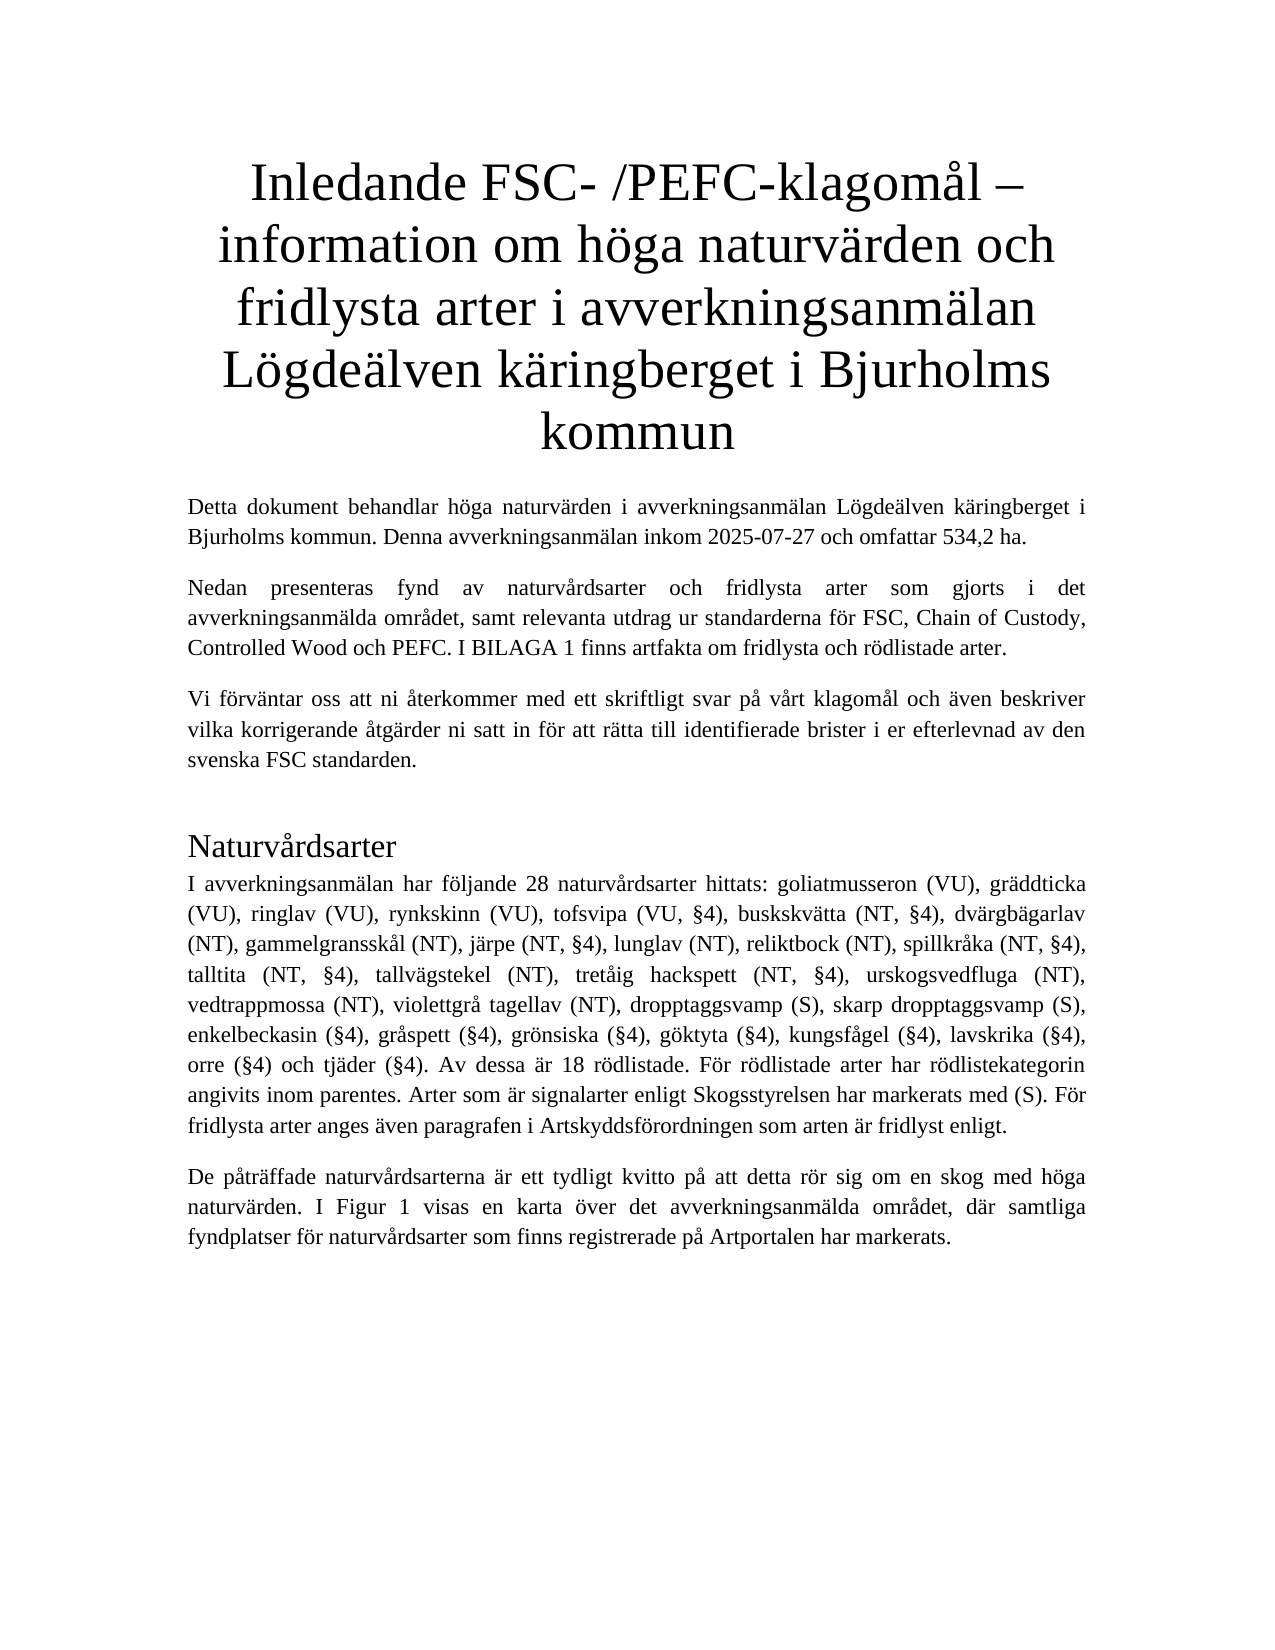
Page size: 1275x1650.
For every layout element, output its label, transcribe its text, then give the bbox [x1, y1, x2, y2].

text Detta dokument behandlar höga naturvärden i avverkningsanmälan Lögdeälven käringberget i Bjurholms kommun. Denna avverkningsanmälan inkom 2025-07-27 och omfattar 534,2 ha. [187, 493, 1087, 549]
subtitle Naturvårdsarter [187, 826, 1087, 864]
text De påträffade naturvårdsarterna är ett tydligt kvitto på att detta rör sig om en skog med höga naturvärden. I Figur 1 visas en karta över det avverkningsanmälda området, där samtliga fyndplatser för naturvårdsarter som finns registrerade på Artportalen har markerats. [187, 1163, 1087, 1249]
title Inledande FSC- /PEFC-klagomål – information om höga naturvärden och fridlysta arter i avverkningsanmälan Lögdeälven käringberget i Bjurholms kommun [187, 150, 1087, 461]
text Vi förväntar oss att ni återkommer med ett skriftligt svar på vårt klagomål och även beskriver vilka korrigerande åtgärder ni satt in för att rätta till identifierade brister i er efterlevnad av den svenska FSC standarden. [187, 685, 1087, 772]
text Nedan presenteras fynd av naturvårdsarter och fridlysta arter som gjorts i det avverkningsanmälda området, samt relevanta utdrag ur standarderna för FSC, Chain of Custody, Controlled Wood och PEFC. I BILAGA 1 finns artfakta om fridlysta och rödlistade arter. [187, 574, 1087, 661]
text I avverkningsanmälan har följande 28 naturvårdsarter hittats: goliatmusseron (VU), gräddticka (VU), ringlav (VU), rynkskinn (VU), tofsvipa (VU, §4), buskskvätta (NT, §4), dvärgbägarlav (NT), gammelgransskål (NT), järpe (NT, §4), lunglav (NT), reliktbock (NT), spillkråka (NT, §4), talltita (NT, §4), tallvägstekel (NT), tretåig hackspett (NT, §4), urskogsvedfluga (NT), vedtrappmossa (NT), violettgrå tagellav (NT), dropptaggsvamp (S), skarp dropptaggsvamp (S), enkelbeckasin (§4), gråspett (§4), grönsiska (§4), göktyta (§4), kungsfågel (§4), lavskrika (§4), orre (§4) och tjäder (§4). Av dessa är 18 rödlistade. För rödlistade arter har rödlistekategorin angivits inom parentes. Arter som är signalarter enligt Skogsstyrelsen har markerats med (S). För fridlysta arter anges även paragrafen i Artskyddsförordningen som arten är fridlyst enligt. [187, 870, 1087, 1138]
